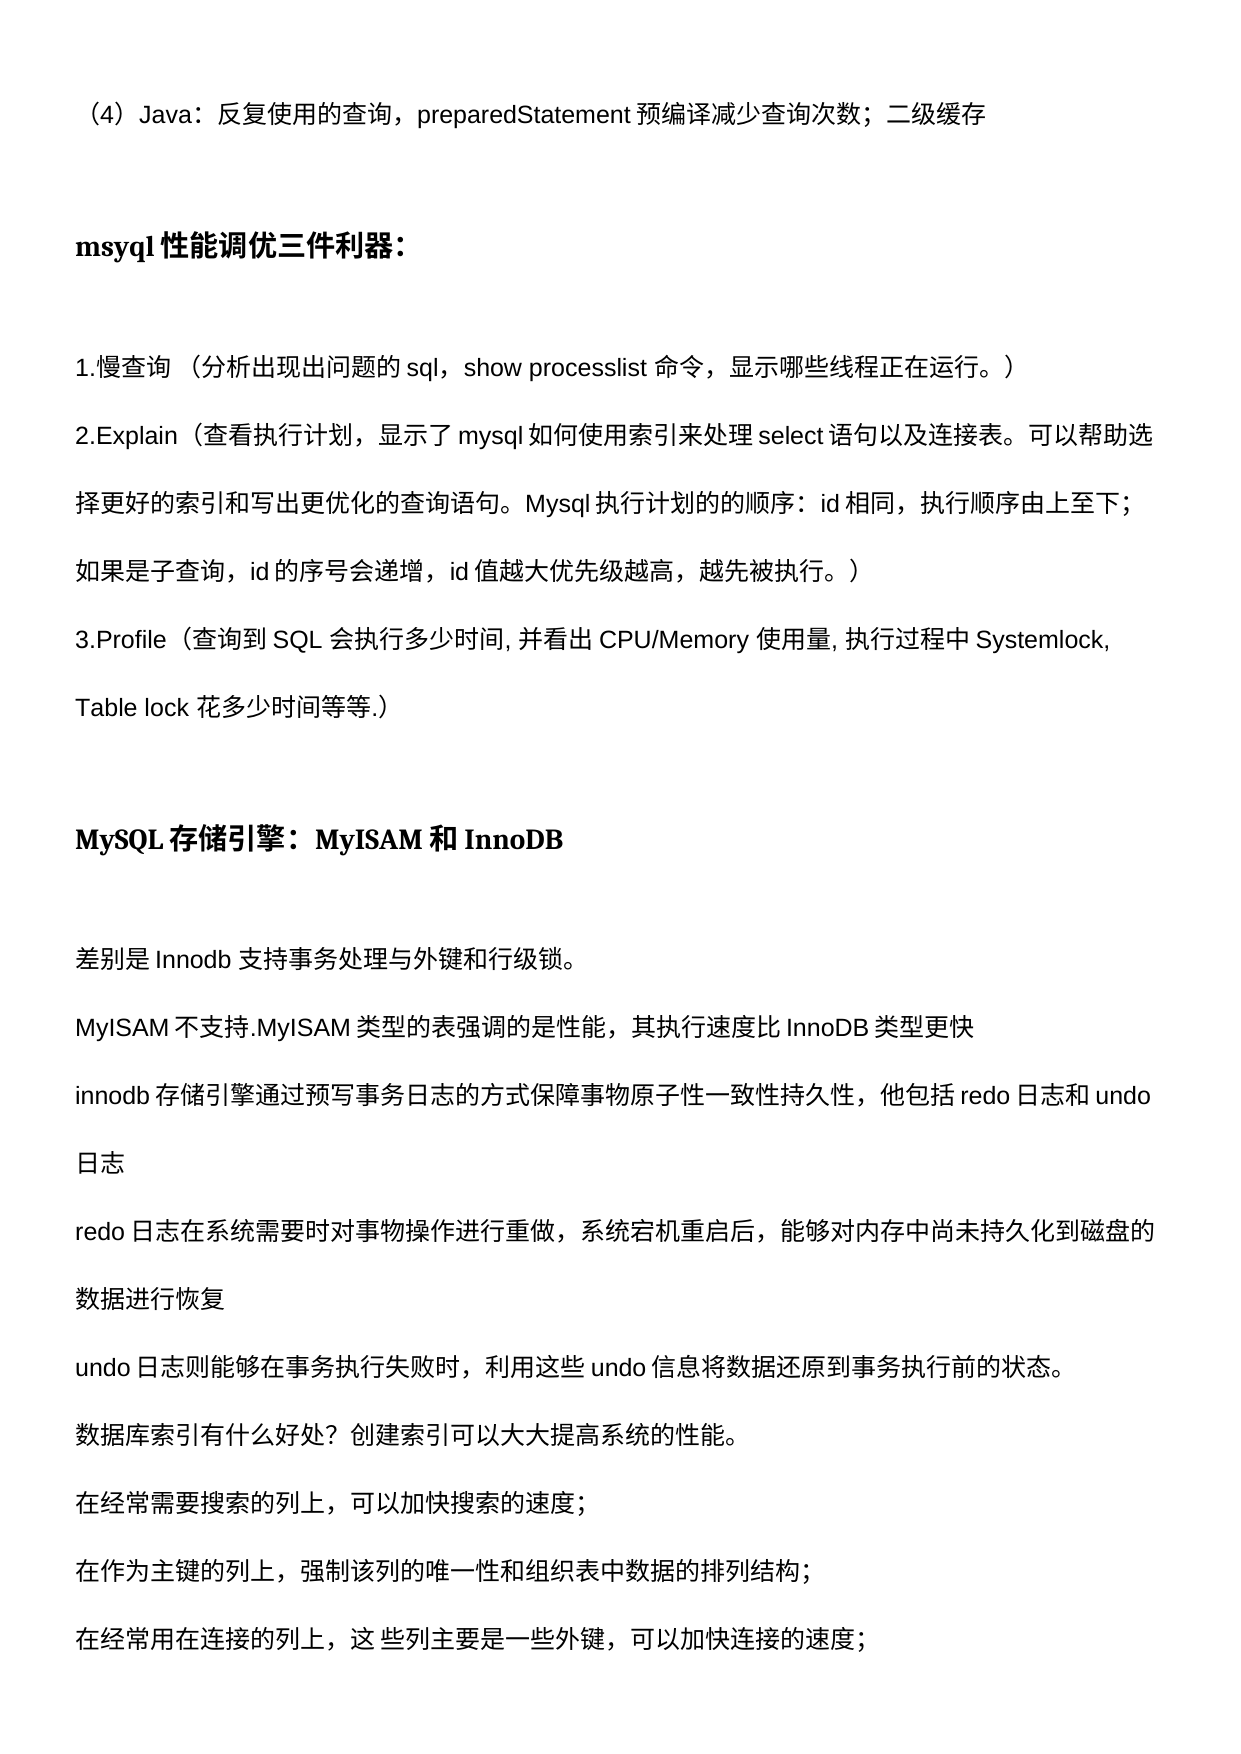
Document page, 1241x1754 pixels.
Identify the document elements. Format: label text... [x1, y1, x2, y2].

text 3.Profile（查询到 SQL 会执行多少时间, 并看出 CPU/Memory 使用量, 执行过程中 Systemlock, Table lock 花多少时间等等.） [75, 603, 1165, 739]
text innodb存储引擎通过预写事务日志的方式保障事物原子性一致性持久性，他包括redo日志和undo日志 [75, 1060, 1165, 1196]
text MyISAM不支持.MyISAM类型的表强调的是性能，其执行速度比InnoDB类型更快 [75, 992, 1165, 1060]
subtitle msyql性能调优三件利器： [75, 210, 1165, 278]
text 数据库索引有什么好处？创建索引可以大大提高系统的性能。 [75, 1399, 1165, 1467]
text 2.Explain（查看执行计划，显示了mysql如何使用索引来处理select语句以及连接表。可以帮助选择更好的索引和写出更优化的查询语句。Mysql执行计划的的顺序：id相同，执行顺序由上至下；如果是子查询，id的序号会递增，id值越大优先级越高，越先被执行。） [75, 400, 1165, 603]
text 在作为主键的列上，强制该列的唯一性和组织表中数据的排列结构； [75, 1535, 1165, 1603]
text 在经常需要搜索的列上，可以加快搜索的速度； [75, 1467, 1165, 1535]
subtitle MySQL存储引擎：MyISAM 和InnoDB [75, 802, 1165, 870]
text 差别是Innodb 支持事务处理与外键和行级锁。 [75, 924, 1165, 992]
text redo日志在系统需要时对事物操作进行重做，系统宕机重启后，能够对内存中尚未持久化到磁盘的数据进行恢复 [75, 1196, 1165, 1332]
text （4）Java：反复使用的查询，preparedStatement预编译减少查询次数；二级缓存 [75, 79, 1165, 147]
text 1.慢查询 （分析出现出问题的sql，show processlist 命令，显示哪些线程正在运行。） [75, 332, 1165, 400]
text undo日志则能够在事务执行失败时，利用这些undo信息将数据还原到事务执行前的状态。 [75, 1332, 1165, 1399]
text 在经常用在连接的列上，这 些列主要是一些外键，可以加快连接的速度； [75, 1603, 1165, 1671]
